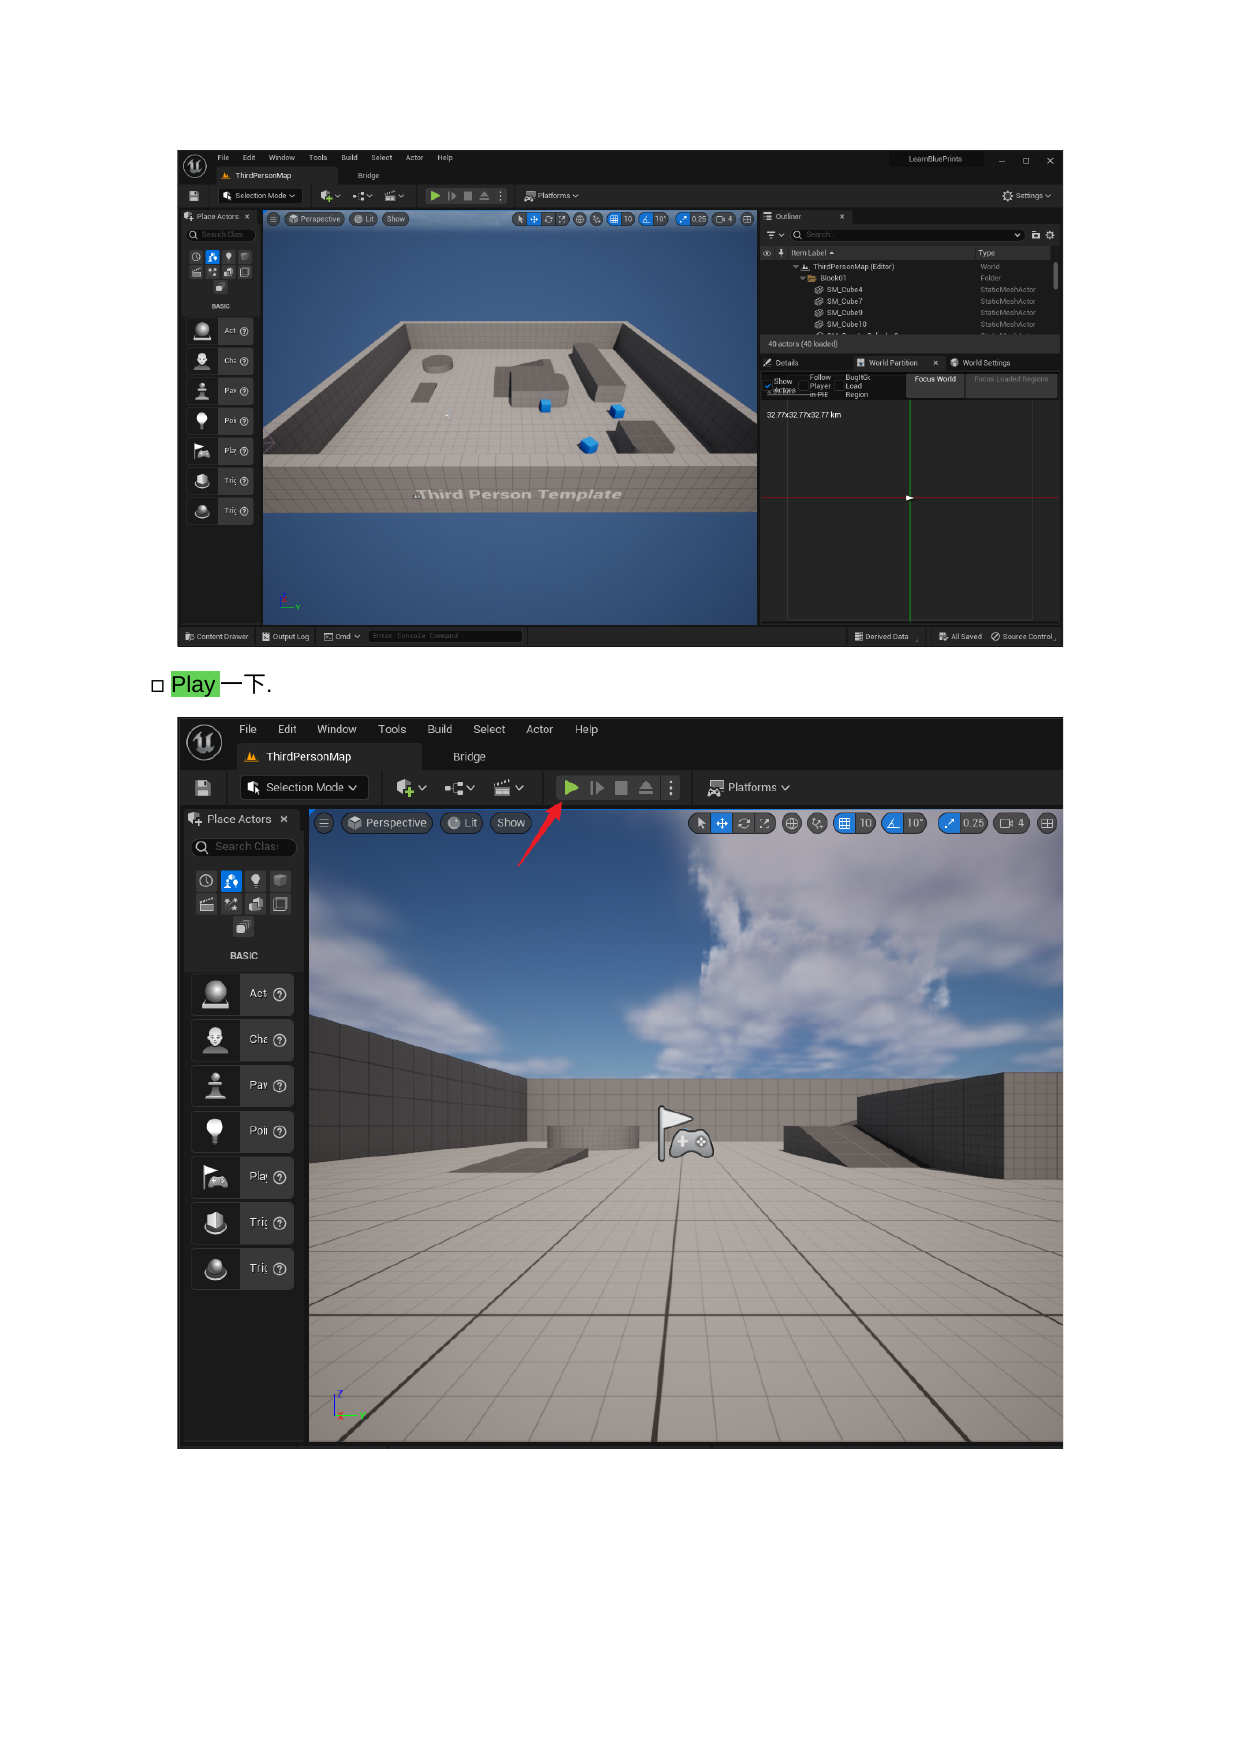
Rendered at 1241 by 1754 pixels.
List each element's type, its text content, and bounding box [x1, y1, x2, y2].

picture [177, 717, 1064, 1449]
picture [177, 150, 1064, 647]
list Play一下. [150, 665, 1090, 699]
